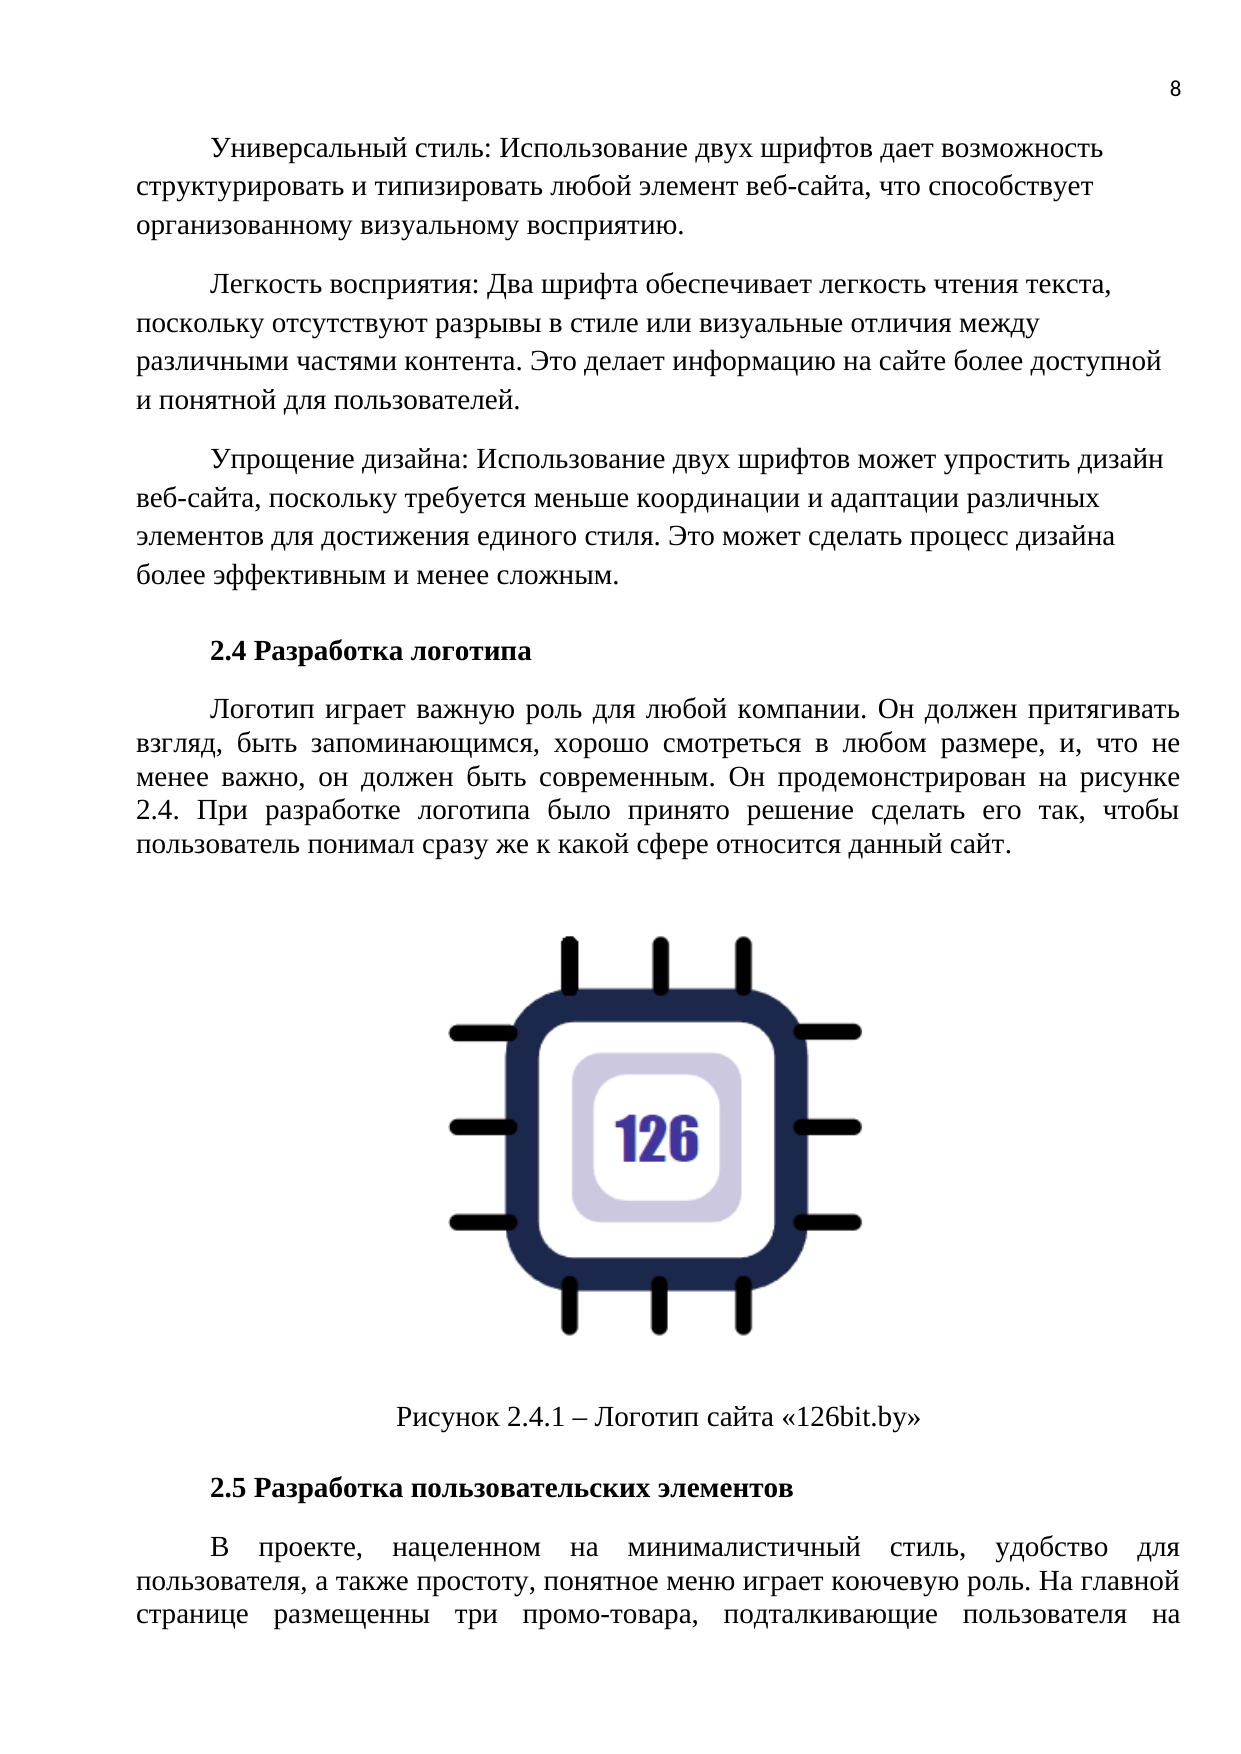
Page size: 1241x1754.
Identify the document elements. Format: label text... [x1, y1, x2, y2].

text Универсальный стиль: Использование двух шрифтов дает возможность структурировать и типизировать любой элемент веб-сайта, что способствует организованному визуальному восприятию. [136, 130, 1181, 241]
text Упрощение дизайна: Использование двух шрифтов может упростить дизайн веб-сайта, поскольку требуется меньше координации и адаптации различных элементов для достижения единого стиля. Это может сделать процесс дизайна более эффективным и менее сложным. [136, 441, 1181, 591]
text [136, 1529, 1181, 1630]
picture [411, 888, 906, 1375]
text 2.5 Разработка пользовательских элементов [136, 1471, 1181, 1504]
text Легкость восприятия: Два шрифта обеспечивает легкость чтения текста, поскольку отсутствуют разрывы в стиле или визуальные отличия между различными частями контента. Это делает информацию на сайте более доступной и понятной для пользователей. [136, 266, 1181, 416]
text Логотип играет важную роль для любой компании. Он должен притягивать взгляд, быть запоминающимся, хорошо смотреться в любом размере, и, что не менее важно, он должен быть современным. Он продемонстрирован на рисунке 2.4. При разработке логотипа было принято решение сделать его так, чтобы пользователь понимал сразу же к какой сфере относится данный сайт. [136, 692, 1181, 859]
text 2.4 Разработка логотипа [136, 633, 1181, 667]
text Рисунок 2.4.1 – Логотип сайта «126bit.by» [136, 1399, 1181, 1433]
